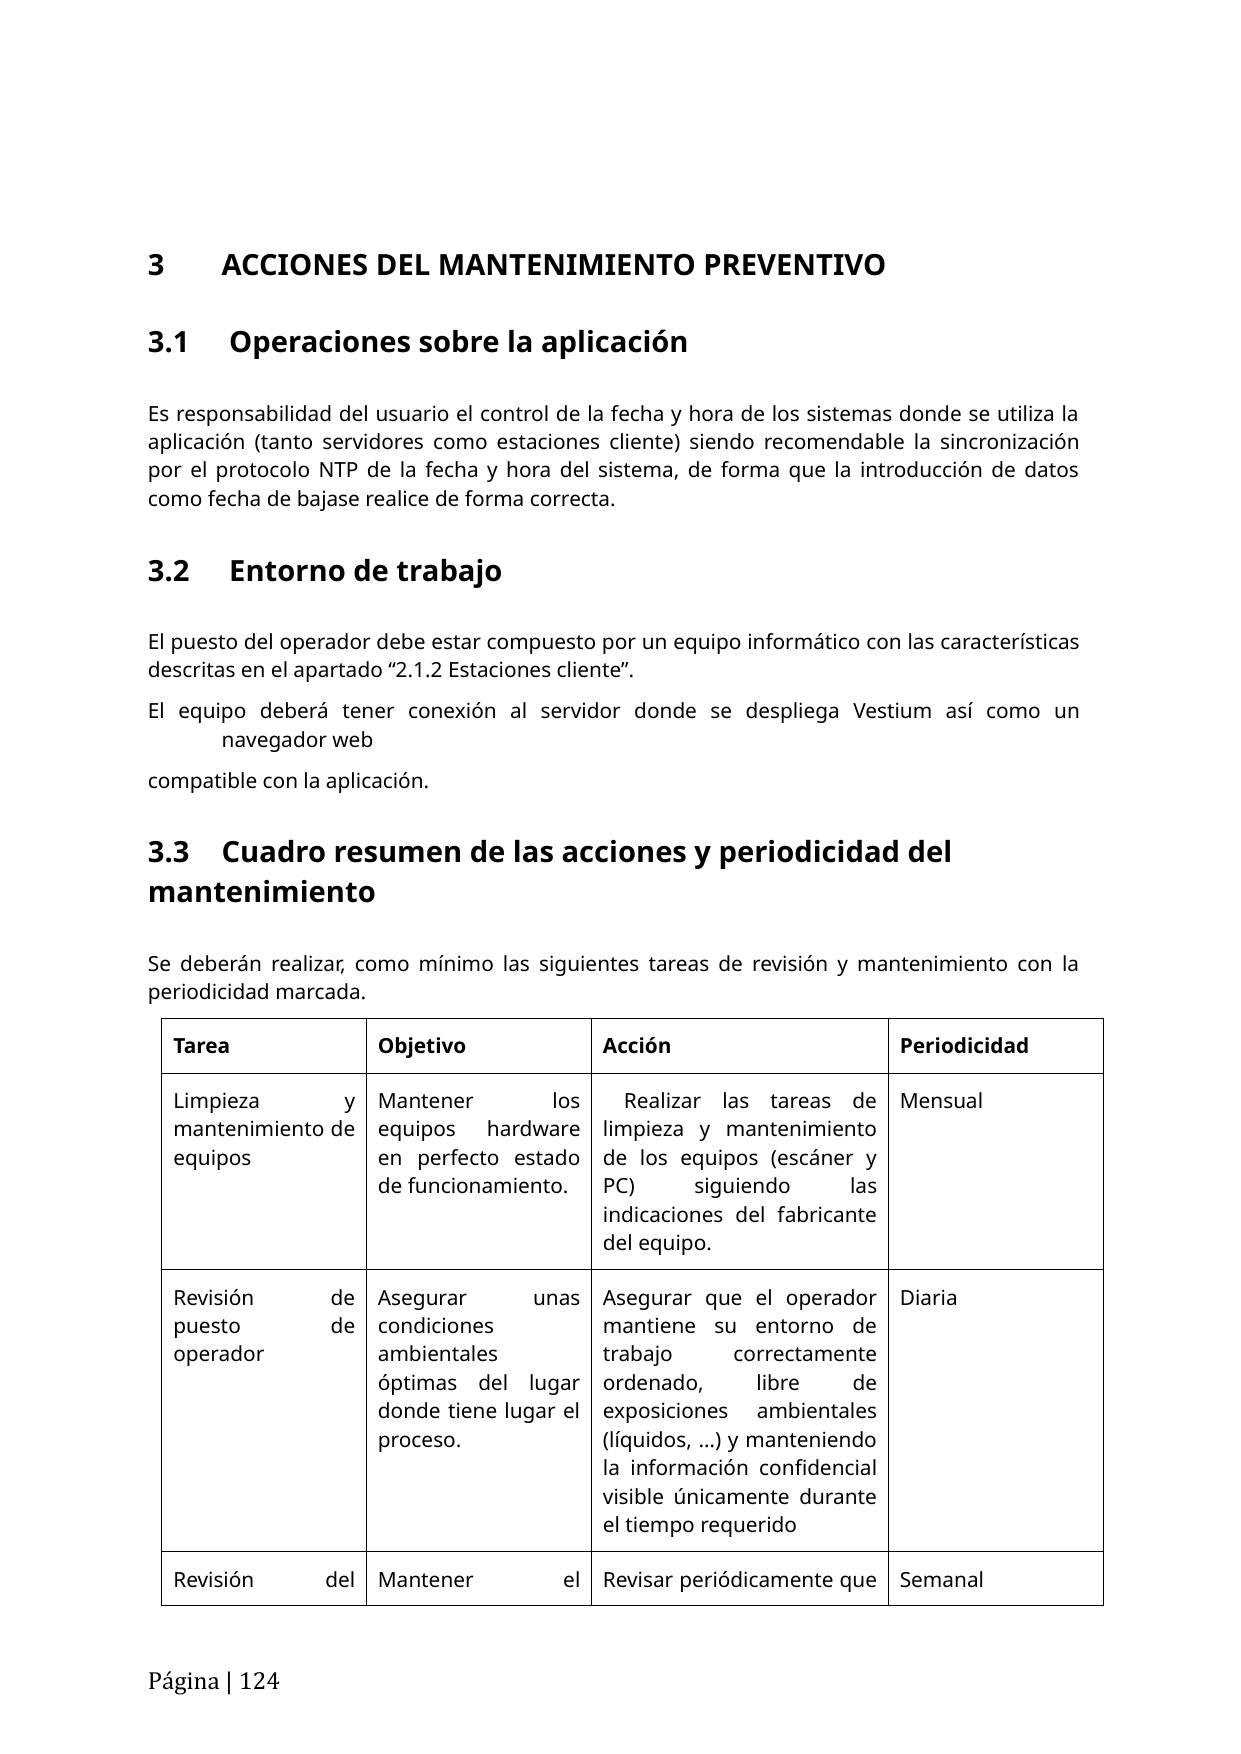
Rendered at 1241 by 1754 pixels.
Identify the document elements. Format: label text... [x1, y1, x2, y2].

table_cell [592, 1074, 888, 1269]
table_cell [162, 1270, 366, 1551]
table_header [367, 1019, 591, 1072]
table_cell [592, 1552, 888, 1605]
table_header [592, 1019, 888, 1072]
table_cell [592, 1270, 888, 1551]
text Es responsabilidad del usuario el control de la fecha y hora de los sistemas donde se utiliza la aplicación (tanto servidores como estaciones cliente) siendo recomendable la sincronización por el protocolo NTP de la fecha y hora del sistema, de forma que la introducción de datos como fecha de bajase realice de forma correcta. [148, 399, 1081, 512]
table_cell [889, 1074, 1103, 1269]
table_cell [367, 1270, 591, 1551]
text Operaciones sobre la aplicación [148, 321, 1081, 361]
text Se deberán realizar, como mínimo las siguientes tareas de revisión y mantenimiento con la periodicidad marcada. [148, 949, 1081, 1006]
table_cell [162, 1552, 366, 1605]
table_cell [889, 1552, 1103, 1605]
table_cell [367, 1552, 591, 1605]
text El puesto del operador debe estar compuesto por un equipo informático con las características descritas en el apartado “2.1.2 Estaciones cliente”. [148, 627, 1081, 684]
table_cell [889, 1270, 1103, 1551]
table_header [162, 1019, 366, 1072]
text Cuadro resumen de las acciones y periodicidad del mantenimiento [148, 832, 1081, 911]
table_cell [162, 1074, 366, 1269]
text ACCIONES DEL MANTENIMIENTO PREVENTIVO [148, 244, 1081, 284]
text compatible con la aplicación. [148, 766, 1081, 794]
text El equipo deberá tener conexión al servidor donde se despliega Vestium así como un navegador web [148, 696, 1081, 753]
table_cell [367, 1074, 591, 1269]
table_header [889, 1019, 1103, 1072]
text Entorno de trabajo [148, 550, 1081, 589]
